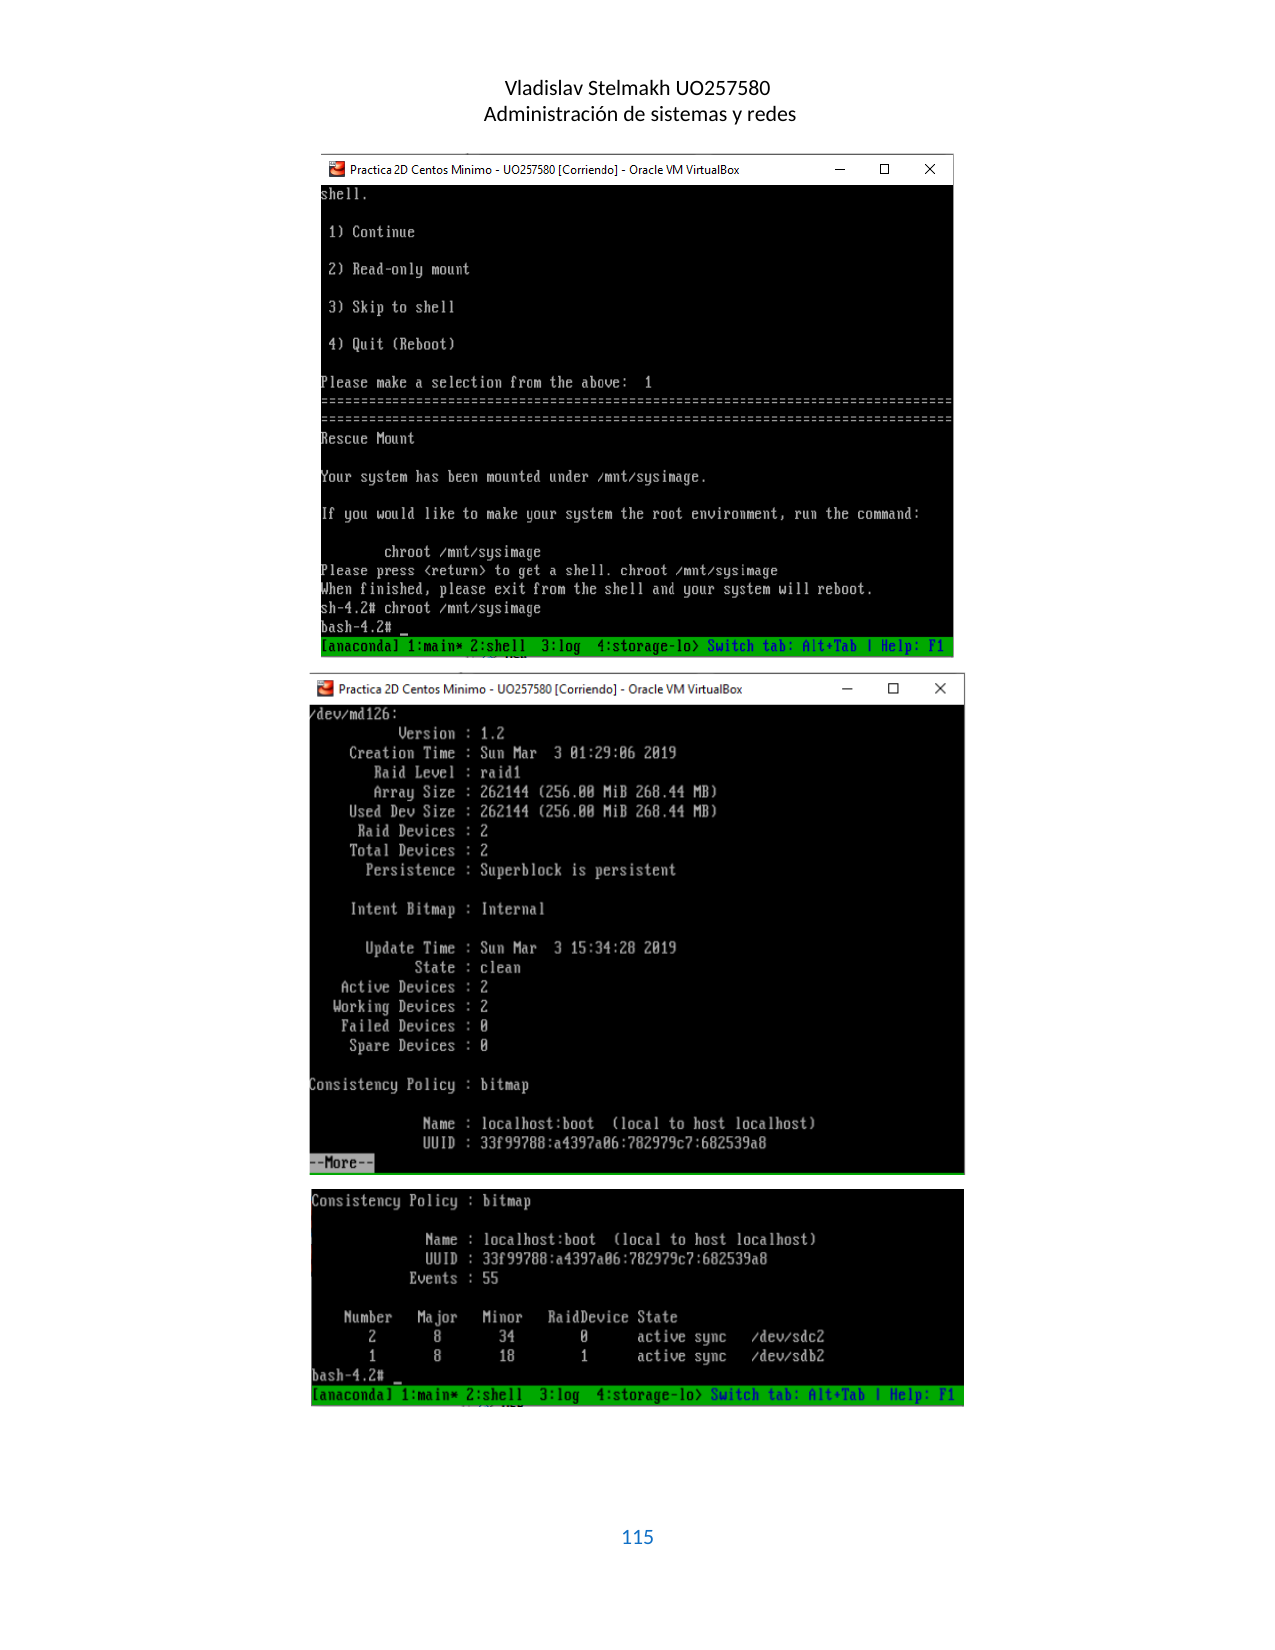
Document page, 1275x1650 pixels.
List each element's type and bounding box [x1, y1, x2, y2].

picture [309, 672, 966, 1175]
picture [321, 153, 954, 658]
picture [311, 1189, 964, 1407]
